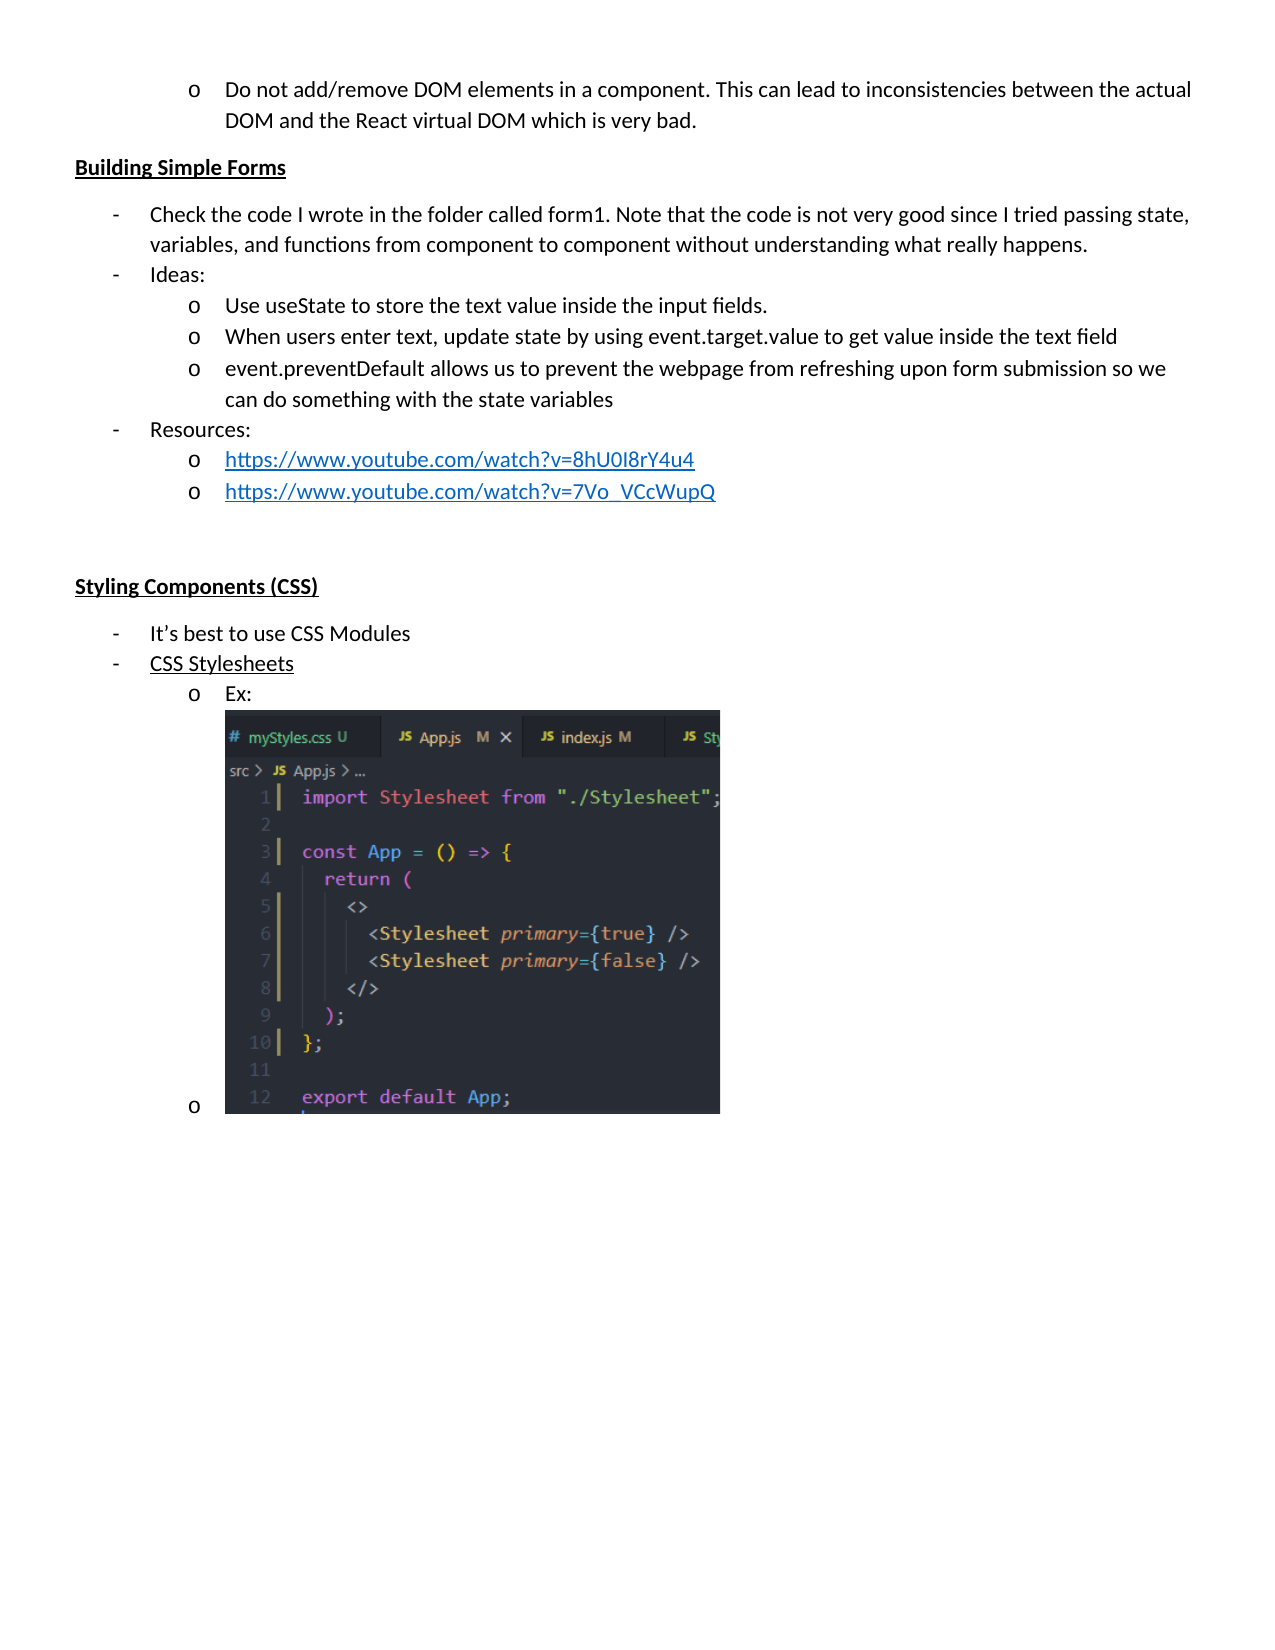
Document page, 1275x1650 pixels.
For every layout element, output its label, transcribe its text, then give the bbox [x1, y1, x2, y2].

list Check the code I wrote in the folder called form1. Note that the code is not very good since I tried passing state, variables, and functions from component to component without understanding what really happens. [112, 200, 1200, 258]
list Ex: [187, 679, 1200, 708]
list CSS Stylesheets [112, 649, 1200, 677]
list https://www.youtube.com/watch?v=7Vo_VCcWupQ [187, 477, 1200, 506]
list Resources: [112, 415, 1200, 443]
list When users enter text, update state by using event.target.value to get value inside the text field [187, 322, 1200, 351]
text Building Simple Forms [75, 153, 1200, 181]
text Styling Components (CSS) [75, 572, 1200, 600]
list event.preventDefault allows us to prevent the webpage from refreshing upon form submission so we can do something with the state variables [187, 354, 1200, 413]
list Do not add/remove DOM elements in a component. This can lead to inconsistencies between the actual DOM and the React virtual DOM which is very bad. [187, 75, 1200, 134]
list Use useState to store the text value inside the input fields. [187, 291, 1200, 320]
picture [225, 710, 721, 1114]
list It’s best to use CSS Modules [112, 619, 1200, 647]
list Ideas: [112, 261, 1200, 288]
list https://www.youtube.com/watch?v=8hU0I8rY4u4 [187, 445, 1200, 474]
